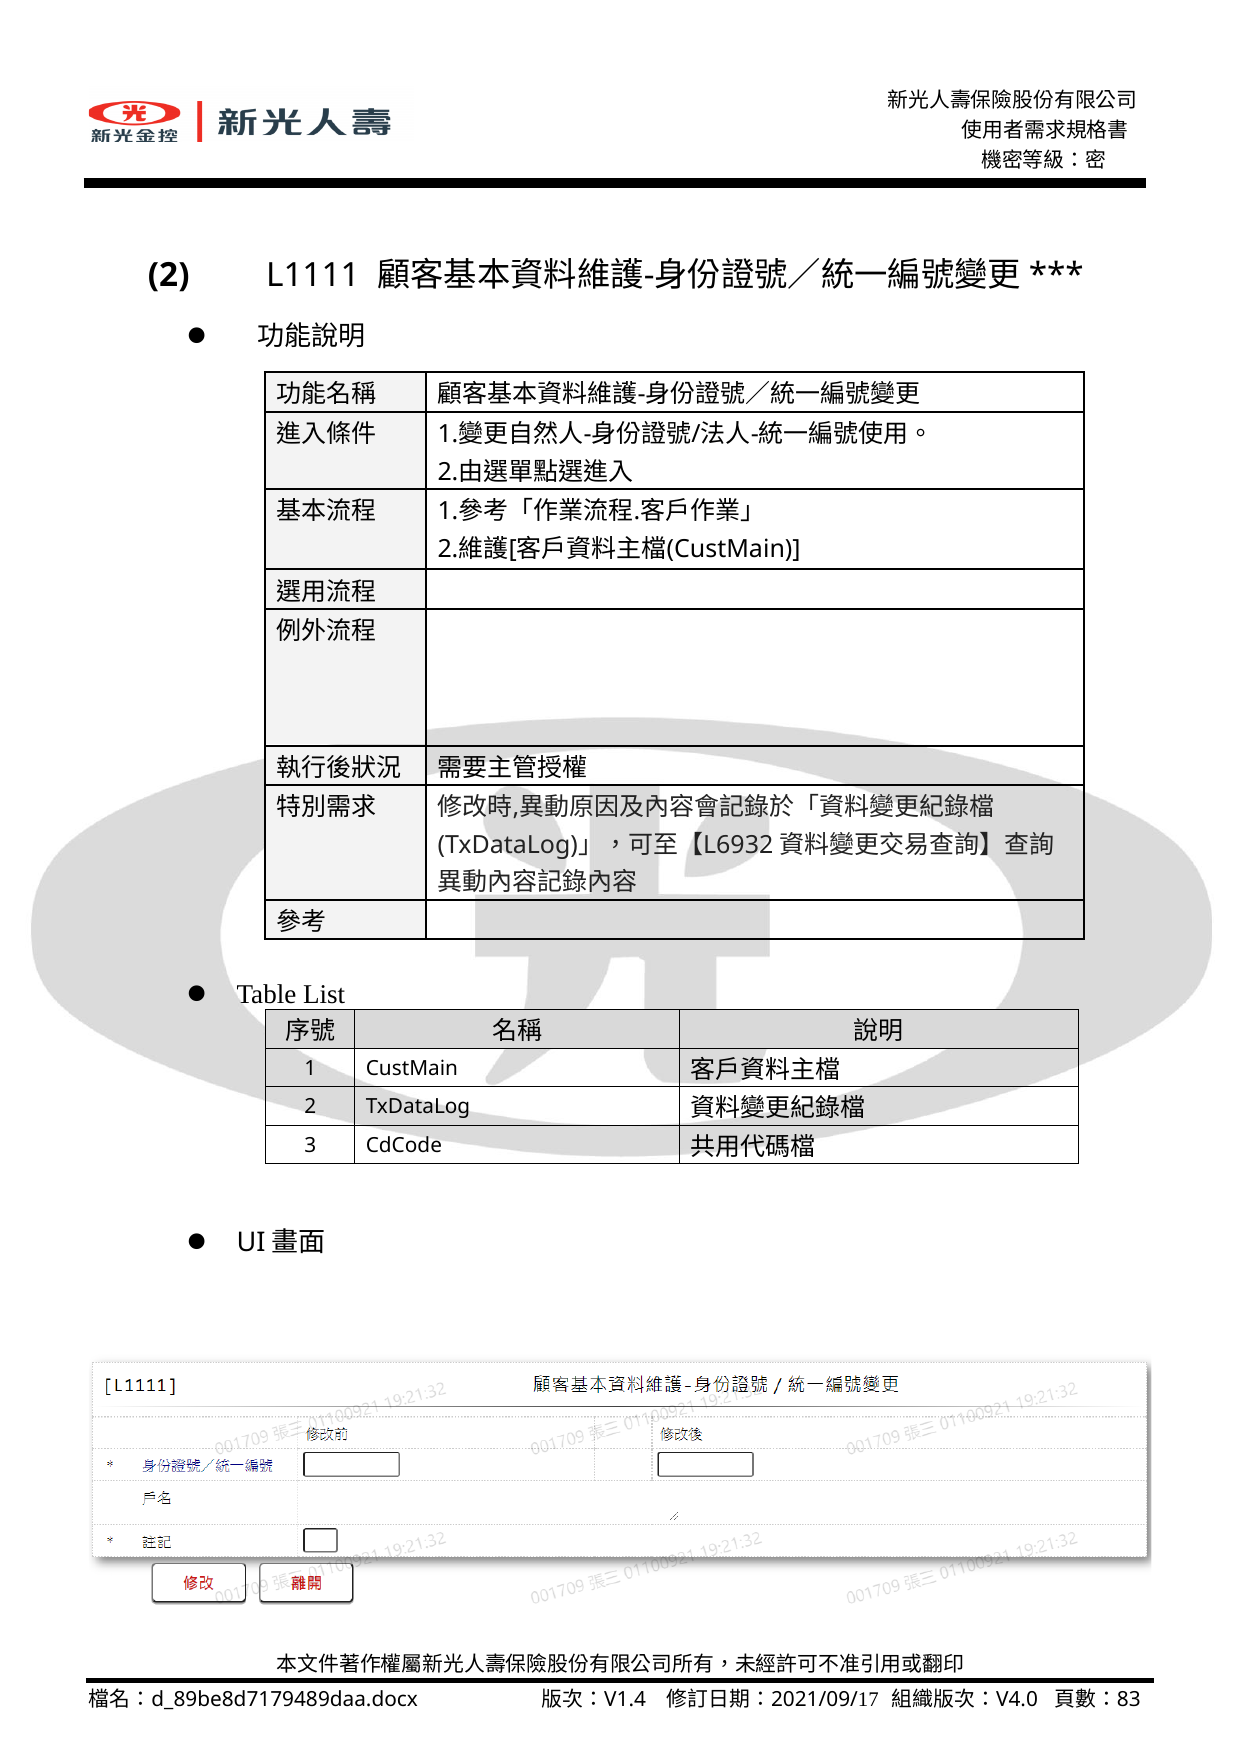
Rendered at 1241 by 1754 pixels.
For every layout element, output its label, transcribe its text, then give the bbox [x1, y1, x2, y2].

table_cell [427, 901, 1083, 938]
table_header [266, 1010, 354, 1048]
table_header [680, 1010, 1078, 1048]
list Table List [186, 978, 1152, 1009]
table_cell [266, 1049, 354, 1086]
list UI畫面 [186, 1202, 1152, 1277]
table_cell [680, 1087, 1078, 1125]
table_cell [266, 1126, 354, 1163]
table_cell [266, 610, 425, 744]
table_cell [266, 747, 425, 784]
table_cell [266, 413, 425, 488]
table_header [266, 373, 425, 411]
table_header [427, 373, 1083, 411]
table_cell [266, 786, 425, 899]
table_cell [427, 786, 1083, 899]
picture [88, 1352, 1152, 1614]
list 功能說明 [186, 296, 1152, 371]
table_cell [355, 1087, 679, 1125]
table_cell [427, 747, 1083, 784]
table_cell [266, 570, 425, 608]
picture [88, 86, 414, 142]
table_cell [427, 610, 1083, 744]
subtitle L1111 顧客基本資料維護-身份證號／統一編號變更 *** [148, 248, 1152, 296]
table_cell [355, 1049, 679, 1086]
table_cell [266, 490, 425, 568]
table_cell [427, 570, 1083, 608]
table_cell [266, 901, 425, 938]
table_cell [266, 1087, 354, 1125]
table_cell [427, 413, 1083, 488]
picture [25, 709, 1215, 1163]
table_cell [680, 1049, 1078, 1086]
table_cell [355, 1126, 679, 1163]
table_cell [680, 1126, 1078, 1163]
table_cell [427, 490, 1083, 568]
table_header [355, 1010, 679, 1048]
